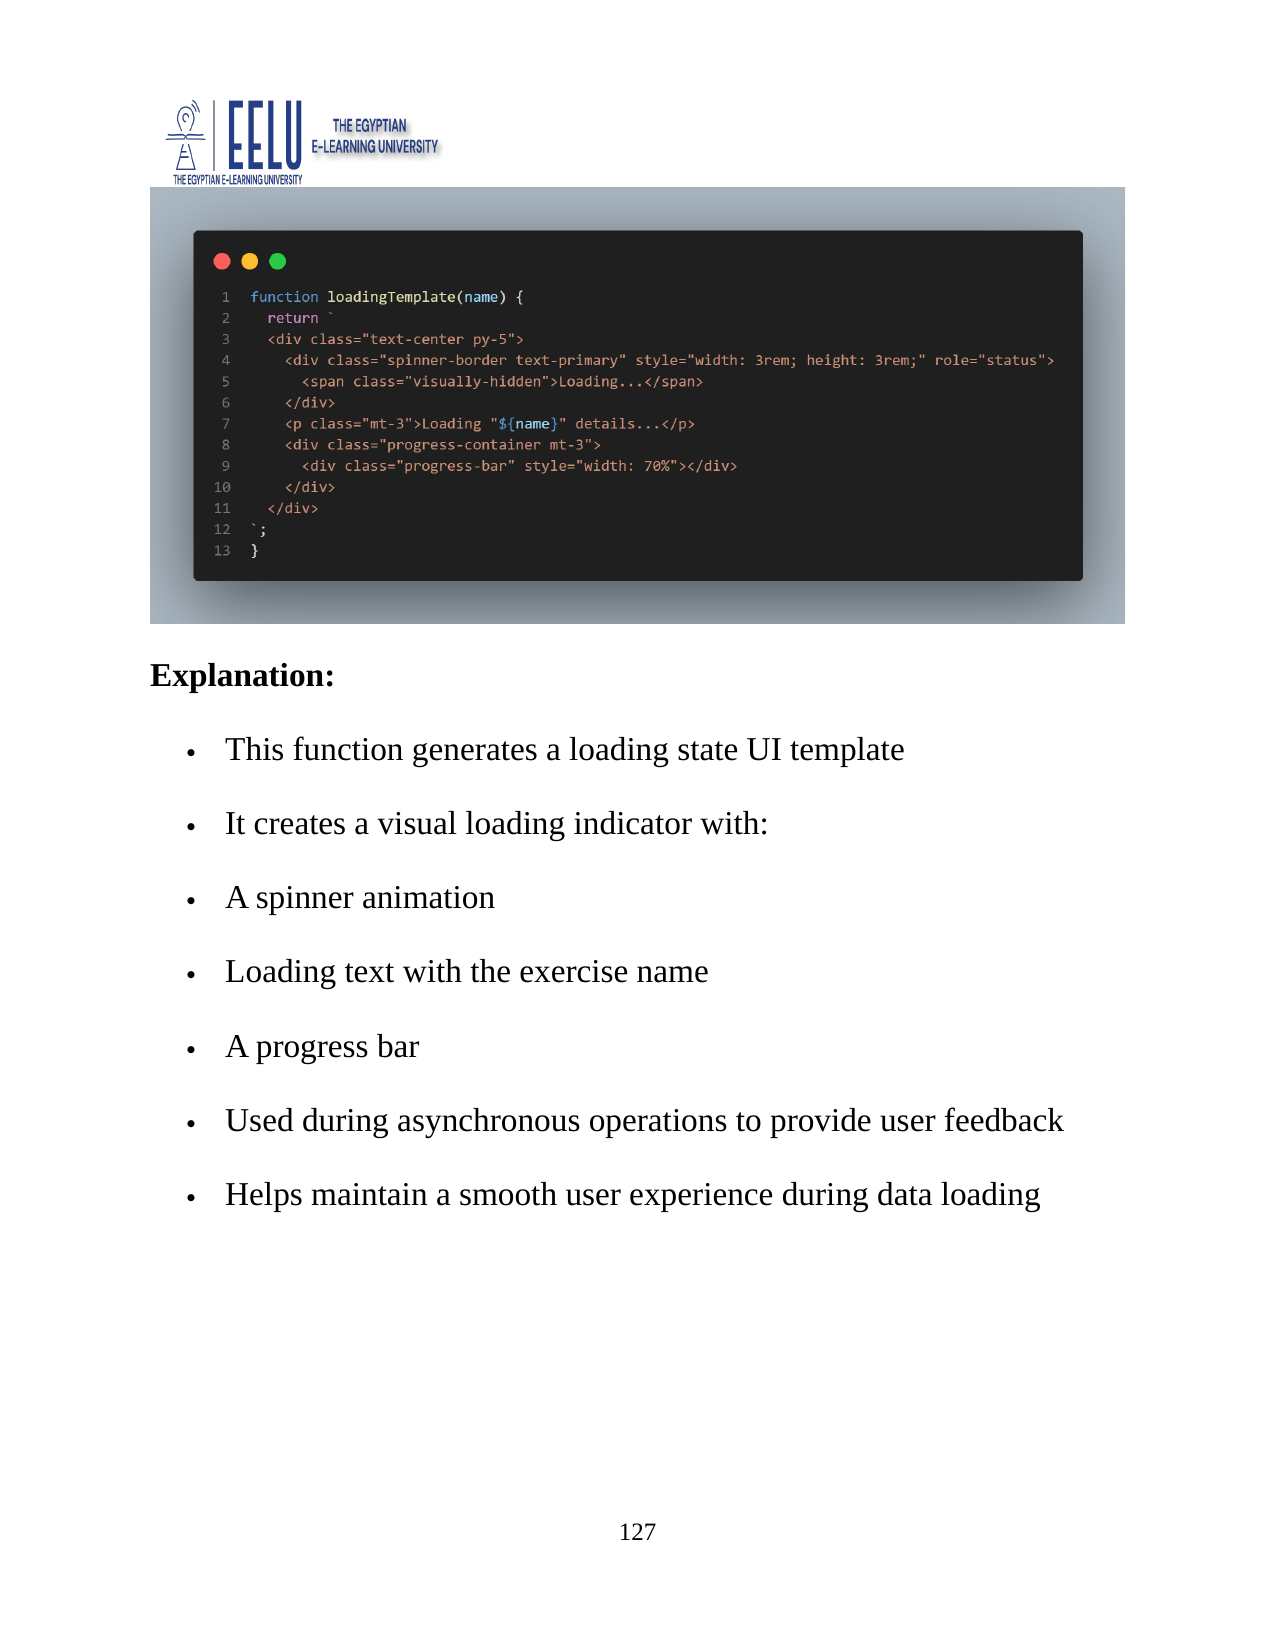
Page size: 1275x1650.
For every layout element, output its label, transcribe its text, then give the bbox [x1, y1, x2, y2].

list Helps maintain a smooth user experience during data loading [187, 1174, 1125, 1212]
picture [150, 75, 1125, 624]
list It creates a visual loading indicator with: [187, 803, 1125, 842]
list A progress bar [187, 1026, 1125, 1064]
list This function generates a loading state UI template [187, 729, 1125, 767]
list A spinner animation [187, 877, 1125, 916]
list Loading text with the exercise name [187, 952, 1125, 990]
text Explanation: [150, 655, 1125, 693]
list Used during asynchronous operations to provide user feedback [187, 1100, 1125, 1138]
